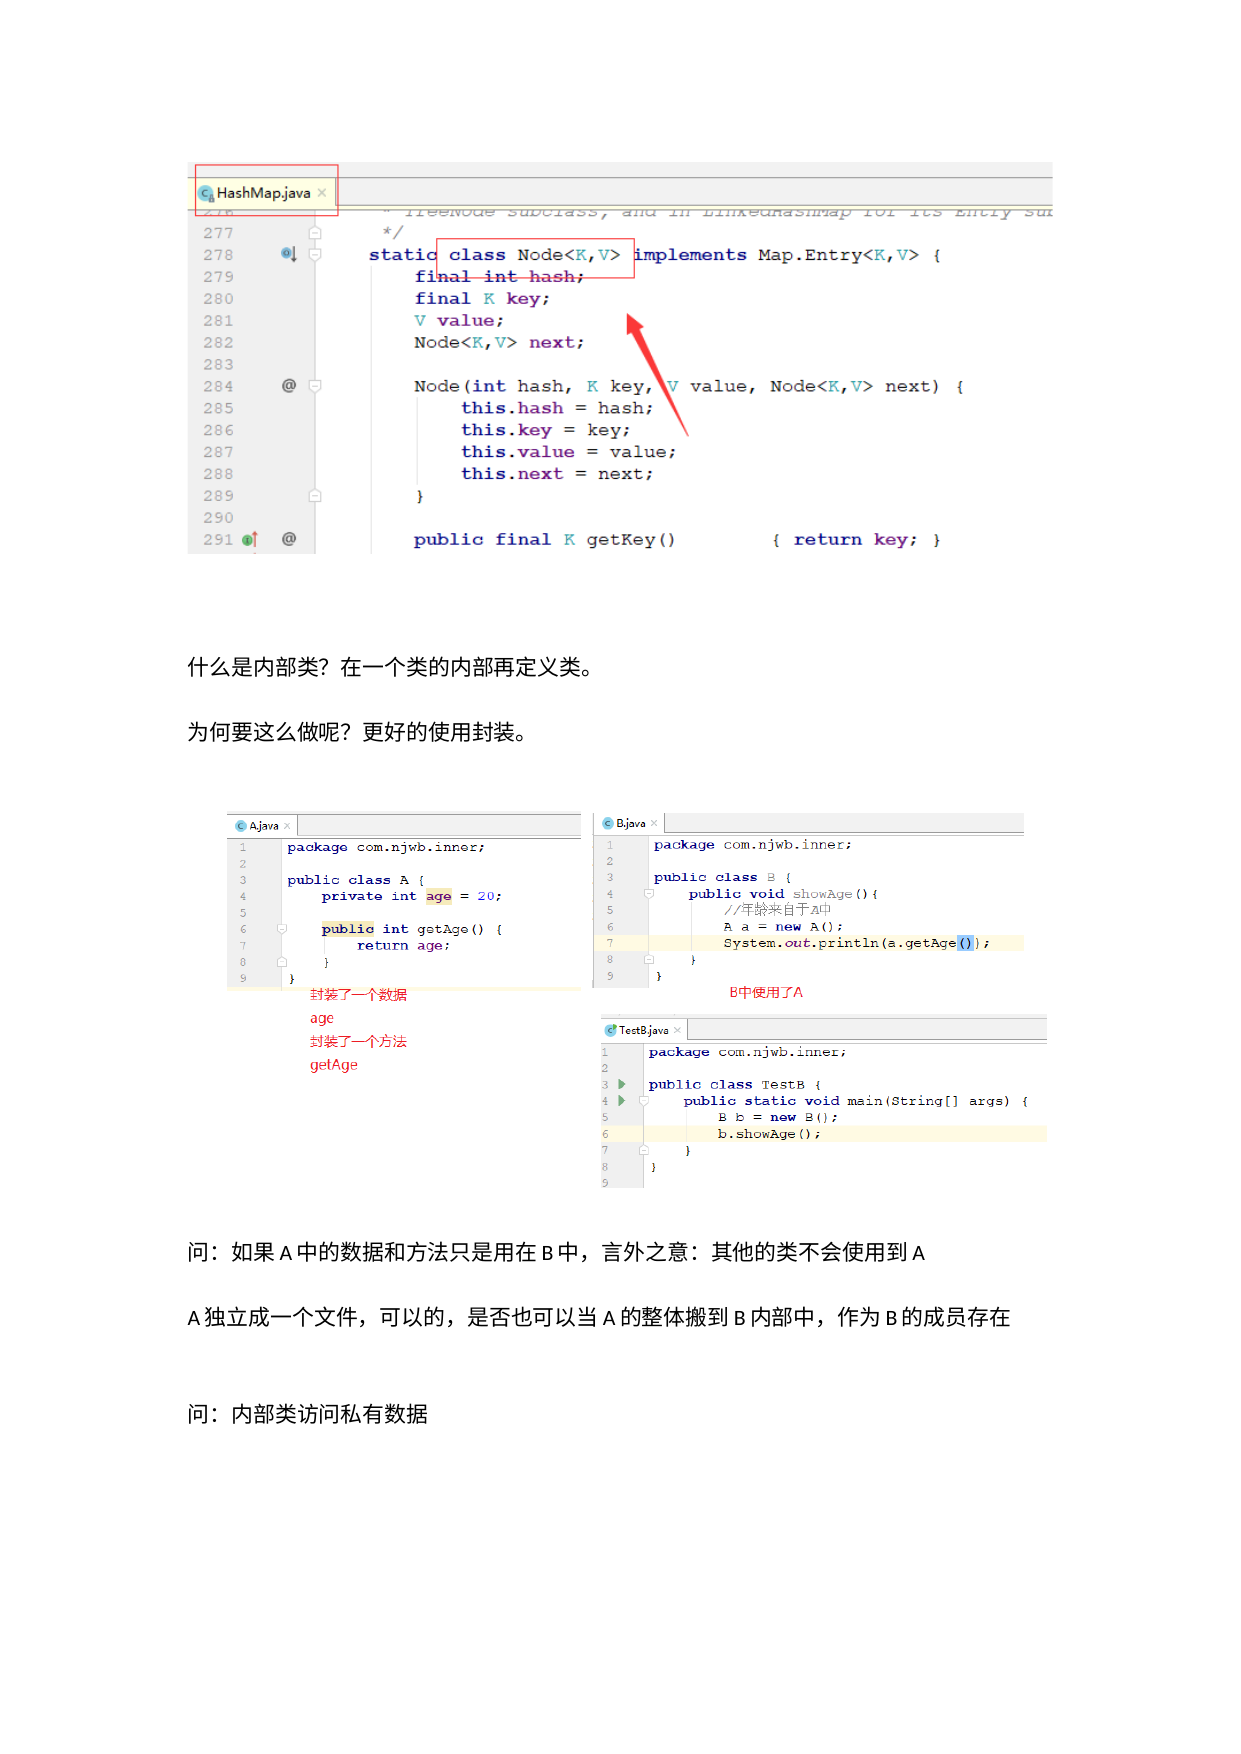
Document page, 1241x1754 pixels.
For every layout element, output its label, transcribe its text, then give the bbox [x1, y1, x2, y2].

picture [187, 779, 1053, 1189]
text 什么是内部类？在一个类的内部再定义类。 [187, 649, 1053, 682]
text A独立成一个文件，可以的，是否也可以当A的整体搬到B内部中，作为B的成员存在 [187, 1299, 1053, 1332]
text 为何要这么做呢？更好的使用封装。 [187, 714, 1053, 747]
picture [187, 162, 1053, 554]
text 问：如果A中的数据和方法只是用在B中，言外之意：其他的类不会使用到A [187, 1234, 1053, 1267]
text 问：内部类访问私有数据 [187, 1397, 1053, 1429]
